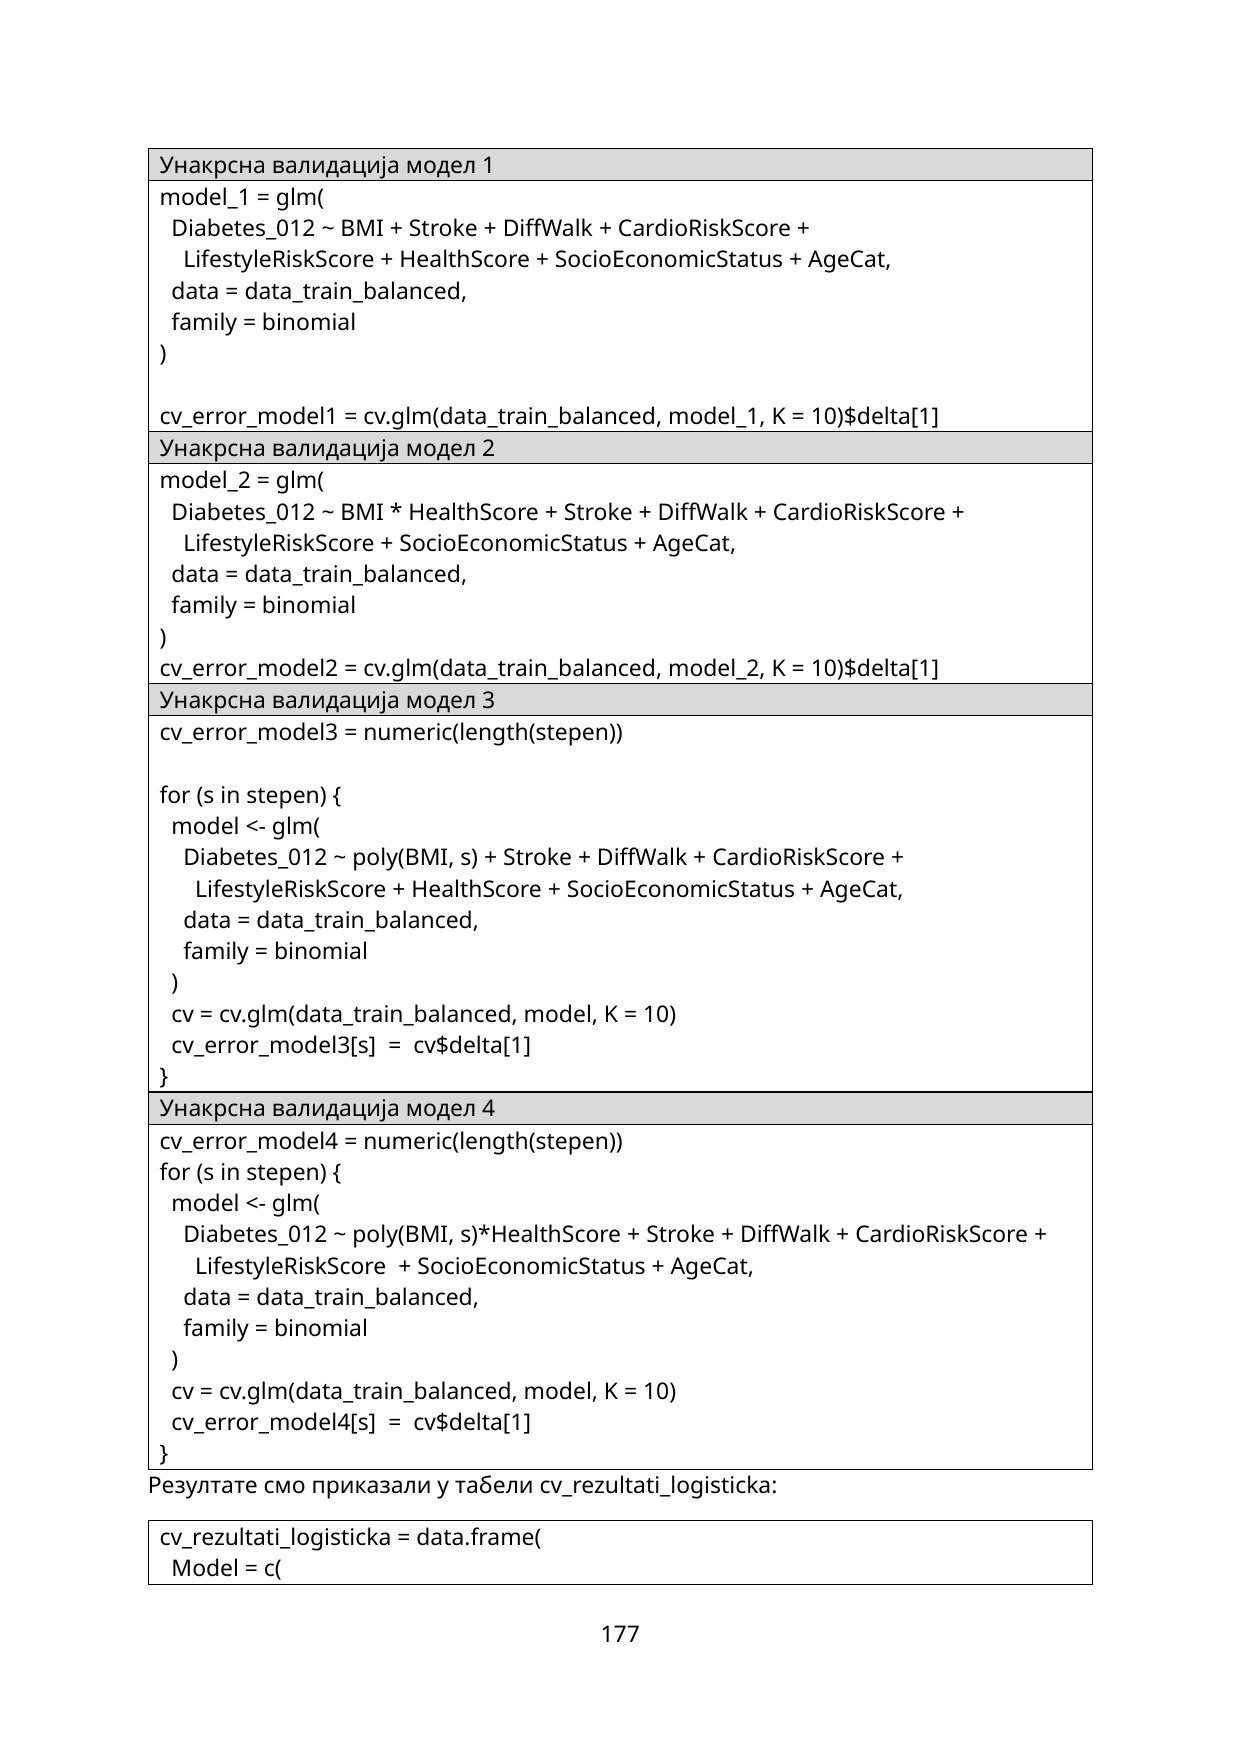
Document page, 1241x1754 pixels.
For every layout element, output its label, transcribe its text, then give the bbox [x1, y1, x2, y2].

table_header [149, 1521, 1092, 1583]
table_cell cv_error_model3 = numeric(length(stepen)) for (s in stepen) { model <- glm( Diabetes_012 ~ poly(BMI, s) + Stroke + DiffWalk + CardioRiskScore + LifestyleRiskScore + HealthScore + SocioEconomicStatus + AgeCat, data = data_train_balanced, family = binomial ) cv = cv.glm(data_train_balanced, model, K = 10) cv_error_model3[s] = cv$delta[1] } [149, 716, 1092, 1091]
table_cell Унакрсна валидација модел 4 [149, 1093, 1092, 1124]
table_cell cv_error_model4 = numeric(length(stepen)) for (s in stepen) { model <- glm( Diabetes_012 ~ poly(BMI, s)*HealthScore + Stroke + DiffWalk + CardioRiskScore + LifestyleRiskScore + SocioEconomicStatus + AgeCat, data = data_train_balanced, family = binomial ) cv = cv.glm(data_train_balanced, model, K = 10) cv_error_model4[s] = cv$delta[1] } [149, 1125, 1092, 1468]
table_cell Унакрсна валидација модел 2 [149, 432, 1092, 463]
table_cell model_2 = glm( Diabetes_012 ~ BMI * HealthScore + Stroke + DiffWalk + CardioRiskScore + LifestyleRiskScore + SocioEconomicStatus + AgeCat, data = data_train_balanced, family = binomial ) cv_error_model2 = cv.glm(data_train_balanced, model_2, K = 10)$delta[1] [149, 464, 1092, 683]
table_header Унакрсна валидација модел 1 [149, 149, 1092, 180]
text Резултате смо приказали у табели cv_rezultati_logisticka: [148, 1470, 1093, 1501]
table_cell Унакрсна валидација модел 3 [149, 684, 1092, 715]
table_cell model_1 = glm( Diabetes_012 ~ BMI + Stroke + DiffWalk + CardioRiskScore + LifestyleRiskScore + HealthScore + SocioEconomicStatus + AgeCat, data = data_train_balanced, family = binomial ) cv_error_model1 = cv.glm(data_train_balanced, model_1, K = 10)$delta[1] [149, 181, 1092, 431]
